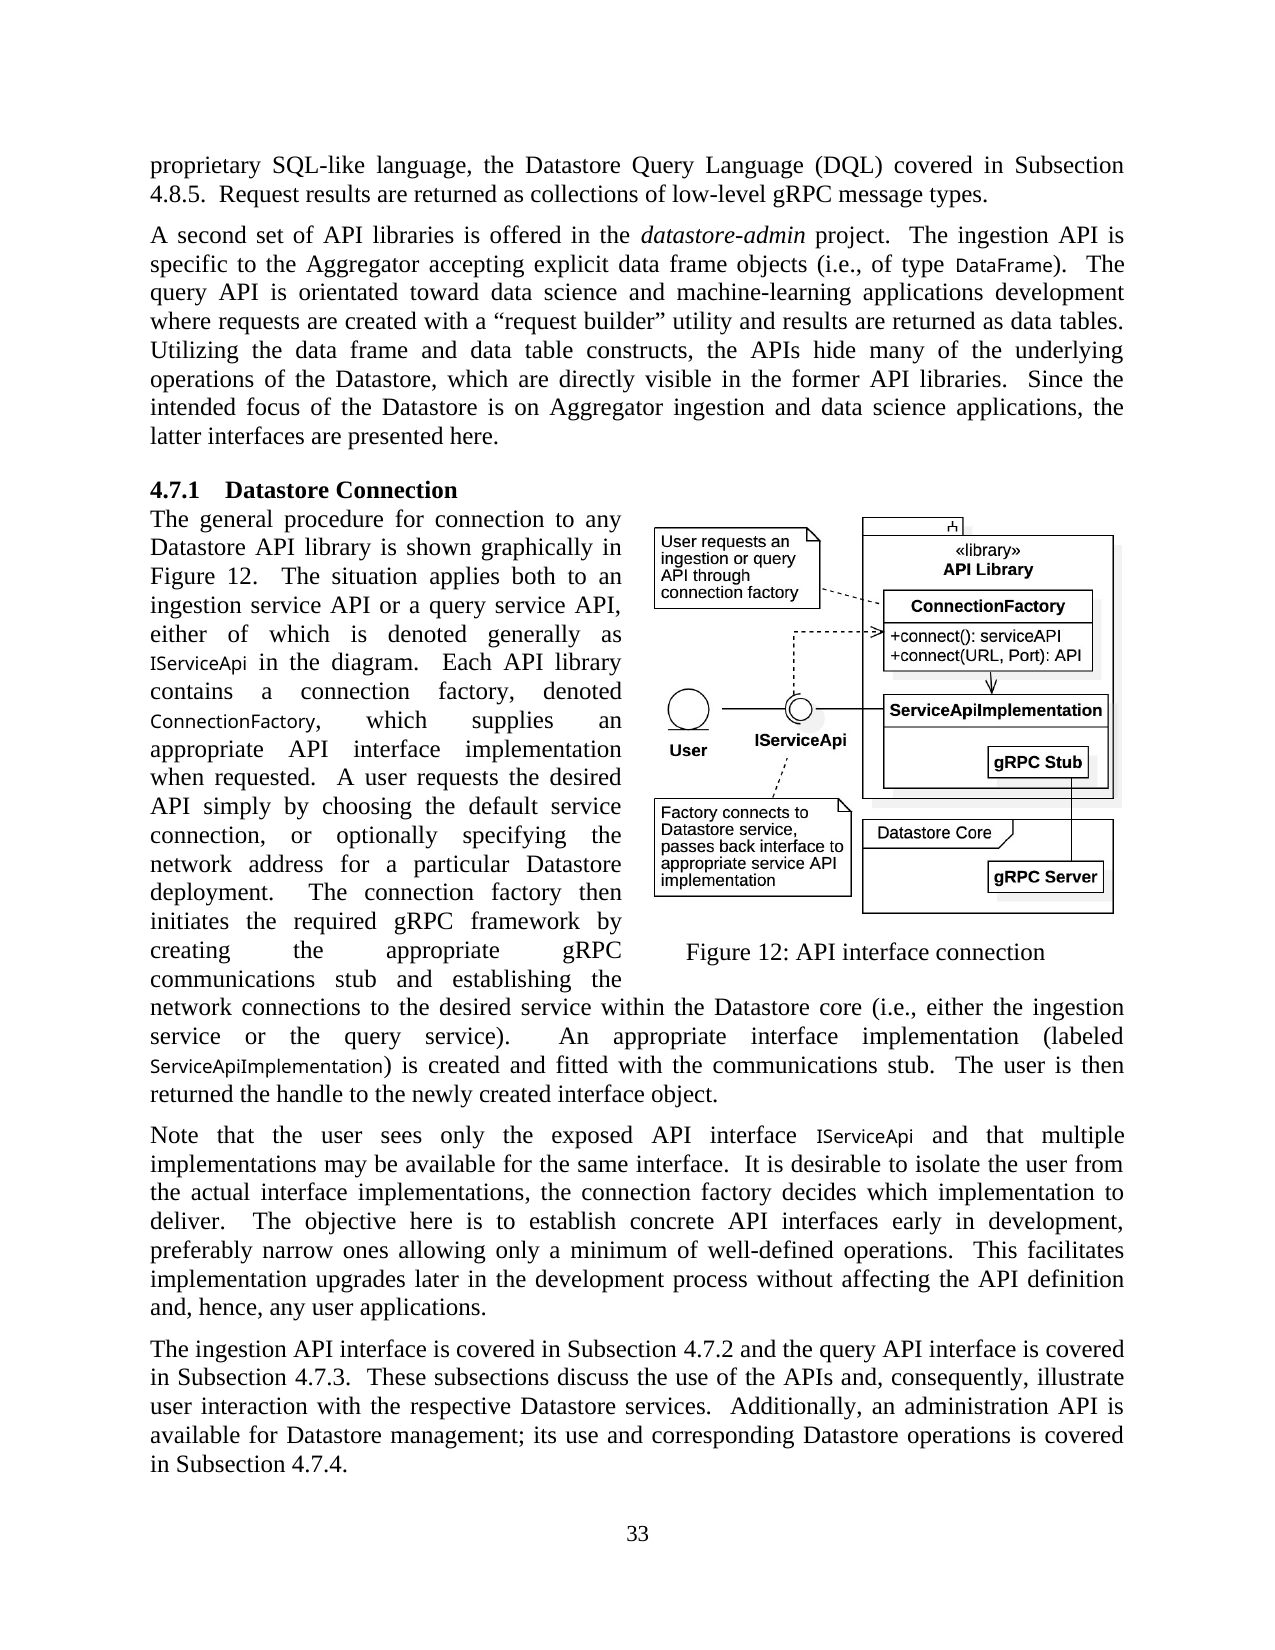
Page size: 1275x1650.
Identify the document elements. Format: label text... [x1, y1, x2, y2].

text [150, 150, 1125, 207]
subtitle Datastore Connection [150, 475, 1125, 504]
text A second set of API libraries is offered in the datastore-admin project. The ingestion API is specific to the Aggregator accepting explicit data frame objects (i.e., of type DataFrame). The query API is orientated toward data science and machine-learning applications development where requests are created with a “request builder” utility and results are returned as data tables. Utilizing the data frame and data table constructs, the APIs hide many of the underlying operations of the Datastore, which are directly visible in the former API libraries. Since the intended focus of the Datastore is on Aggregator ingestion and data science applications, the latter interfaces are presented here. [150, 220, 1125, 450]
text The ingestion API interface is covered in Subsection 4.7.2 and the query API interface is covered in Subsection 4.7.3. These subsections discuss the use of the APIs and, consequently, illustrate user interaction with the respective Datastore services. Additionally, an administration API is available for Datastore management; its use and corresponding Datastore operations is covered in Subsection 4.7.4. [150, 1334, 1125, 1477]
picture [641, 504, 1165, 965]
text Note that the user sees only the exposed API interface IServiceApi and that multiple implementations may be available for the same interface. It is desirable to isolate the user from the actual interface implementations, the connection factory decides which implementation to deliver. The objective here is to establish concrete API interfaces early in development, preferably narrow ones allowing only a minimum of well-defined operations. This facilitates implementation upgrades later in the development process without affecting the API definition and, hence, any user applications. [150, 1120, 1125, 1321]
